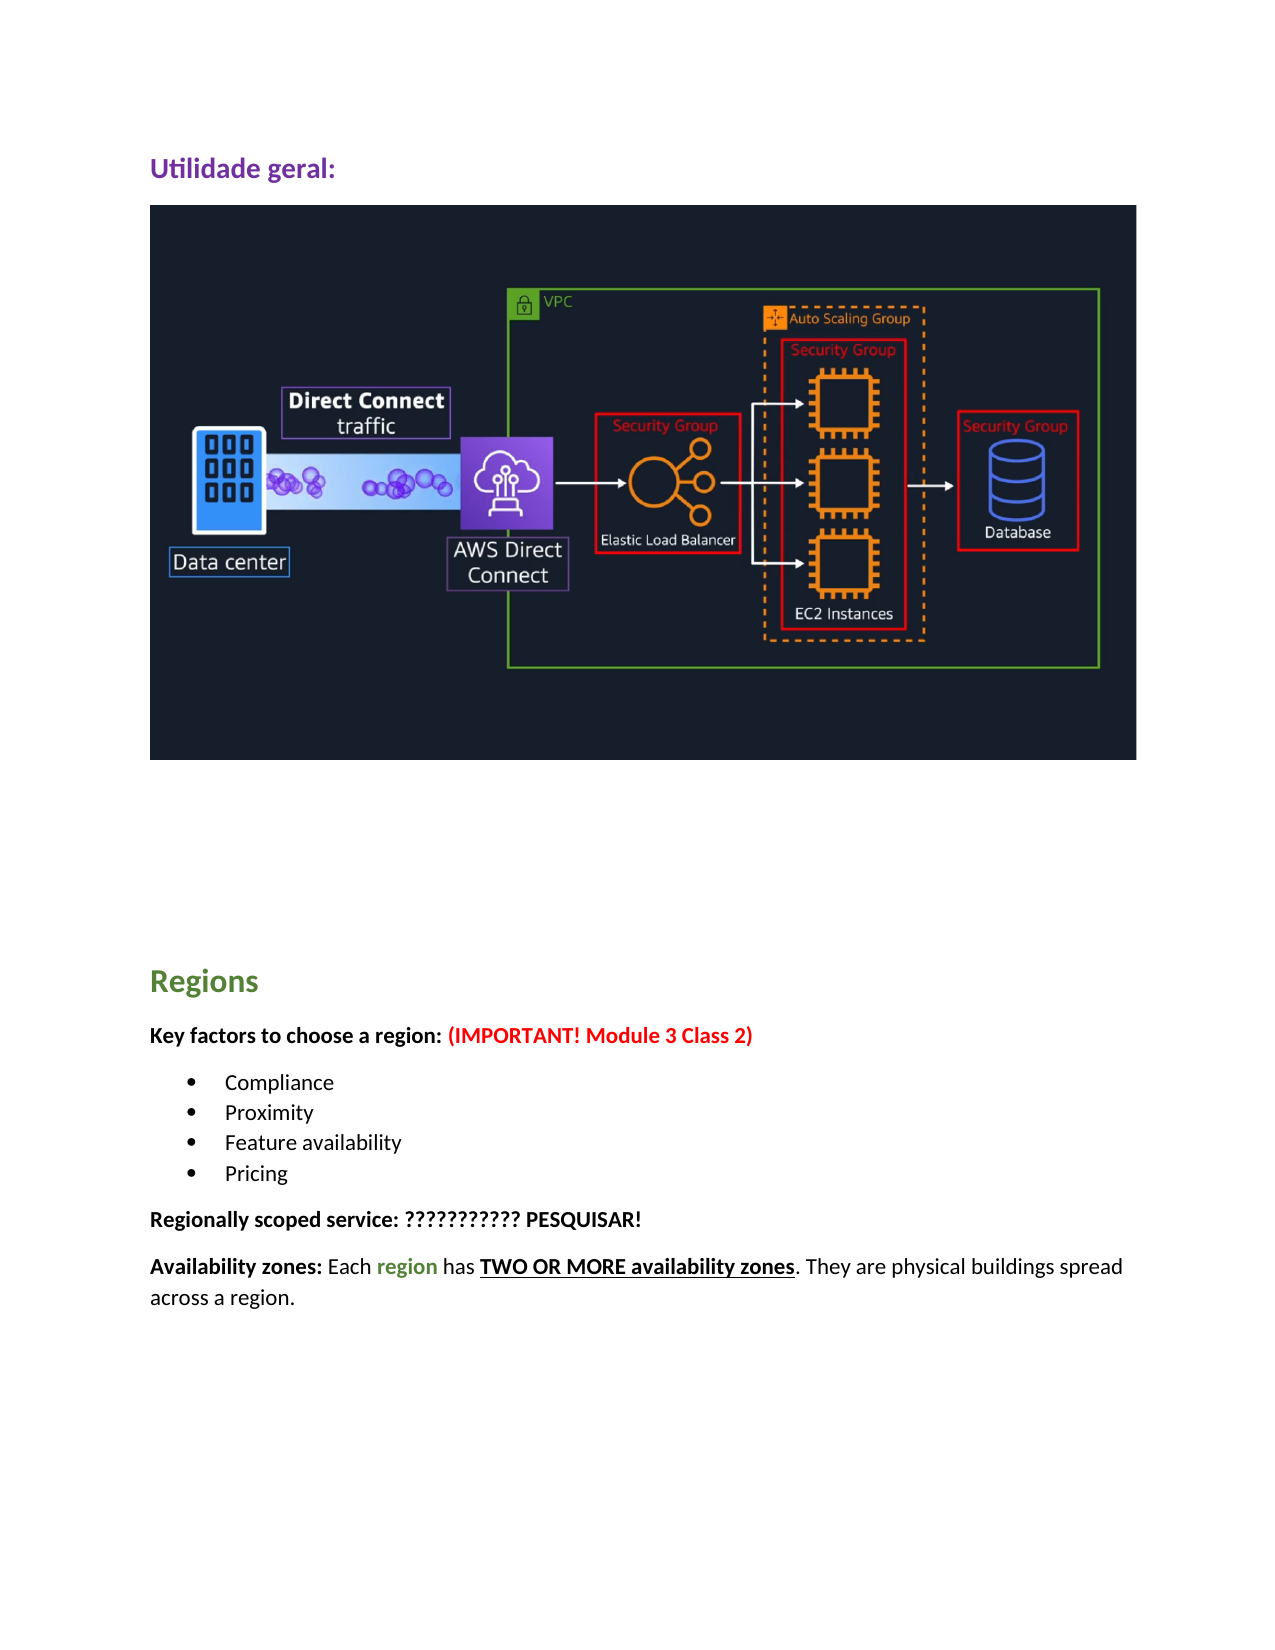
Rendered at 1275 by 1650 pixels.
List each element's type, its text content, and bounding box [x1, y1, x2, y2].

text Utilidade geral: [150, 150, 1125, 186]
text Regions [150, 961, 1125, 1001]
text Regionally scoped service: ??????????? PESQUISAR! [150, 1206, 1125, 1233]
text Key factors to choose a region: (IMPORTANT! Module 3 Class 2) [150, 1021, 1125, 1049]
list Pricing [187, 1159, 1125, 1187]
text Availability zones: Each region has TWO OR MORE availability zones. They are physical buildings spread across a region. [150, 1252, 1125, 1311]
list Compliance [187, 1068, 1125, 1096]
list Proximity [187, 1098, 1125, 1126]
list Feature availability [187, 1128, 1125, 1156]
picture [150, 205, 1137, 760]
